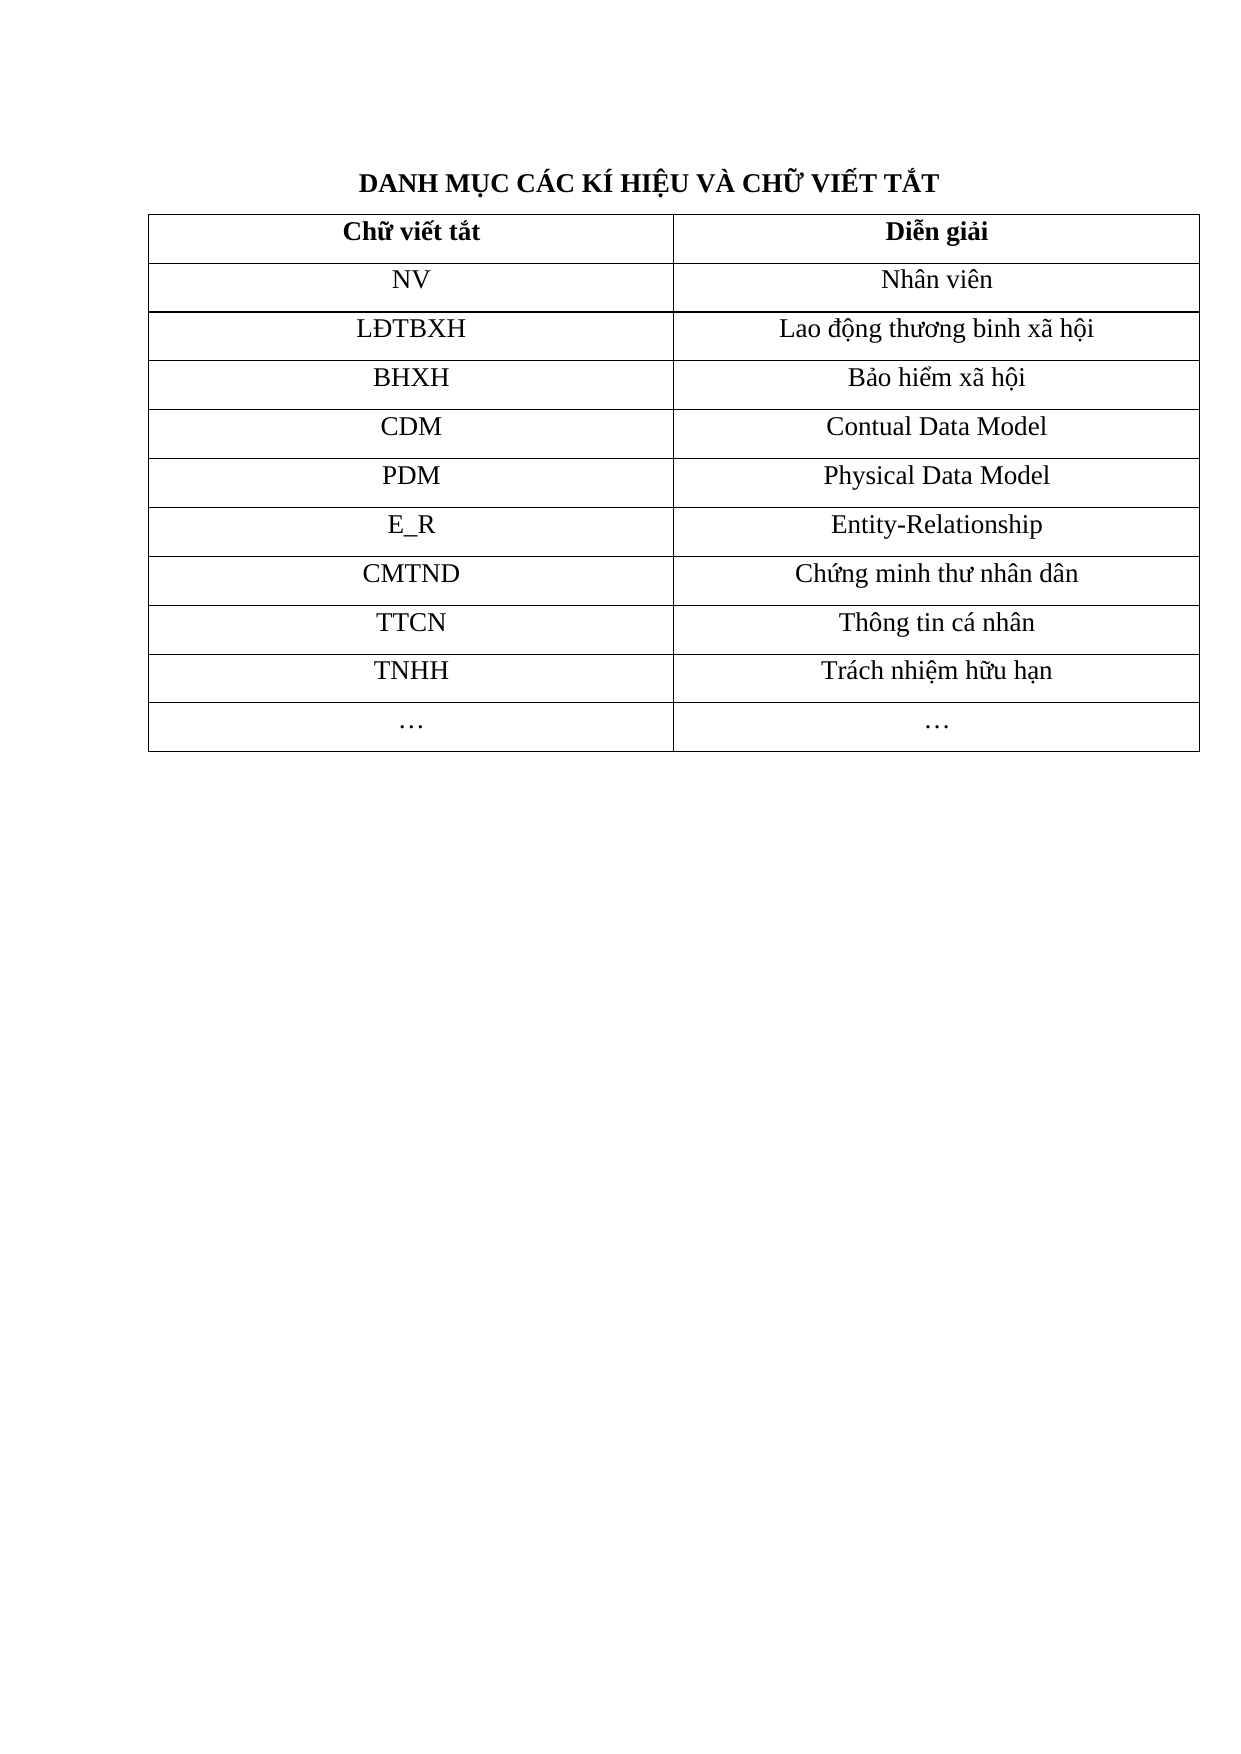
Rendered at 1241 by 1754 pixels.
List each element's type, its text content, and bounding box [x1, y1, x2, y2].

table_cell CDM [149, 410, 673, 458]
table_header Chữ viết tắt [149, 215, 673, 263]
table_cell Thông tin cá nhân [674, 606, 1199, 653]
table_cell TTCN [149, 606, 673, 653]
table_cell Entity-Relationship [674, 508, 1199, 556]
table_cell CMTND [149, 557, 673, 604]
table_cell TNHH [149, 655, 673, 702]
table_cell E_R [149, 508, 673, 556]
table_cell BHXH [149, 361, 673, 409]
table_cell Lao động thương binh xã hội [674, 313, 1199, 360]
table_cell Contual Data Model [674, 410, 1199, 458]
subtitle DANH MỤC CÁC KÍ HIỆU VÀ CHỮ VIẾT TẮT [148, 167, 1151, 198]
table_cell PDM [149, 459, 673, 507]
table_header Diễn giải [674, 215, 1199, 263]
table_cell Nhân viên [674, 264, 1199, 311]
table_cell … [674, 703, 1199, 751]
table_cell Chứng minh thư nhân dân [674, 557, 1199, 604]
table_cell … [149, 703, 673, 751]
table_cell Bảo hiểm xã hội [674, 361, 1199, 409]
table_cell Physical Data Model [674, 459, 1199, 507]
table_cell LĐTBXH [149, 313, 673, 360]
table_cell Trách nhiệm hữu hạn [674, 655, 1199, 702]
table_cell NV [149, 264, 673, 311]
